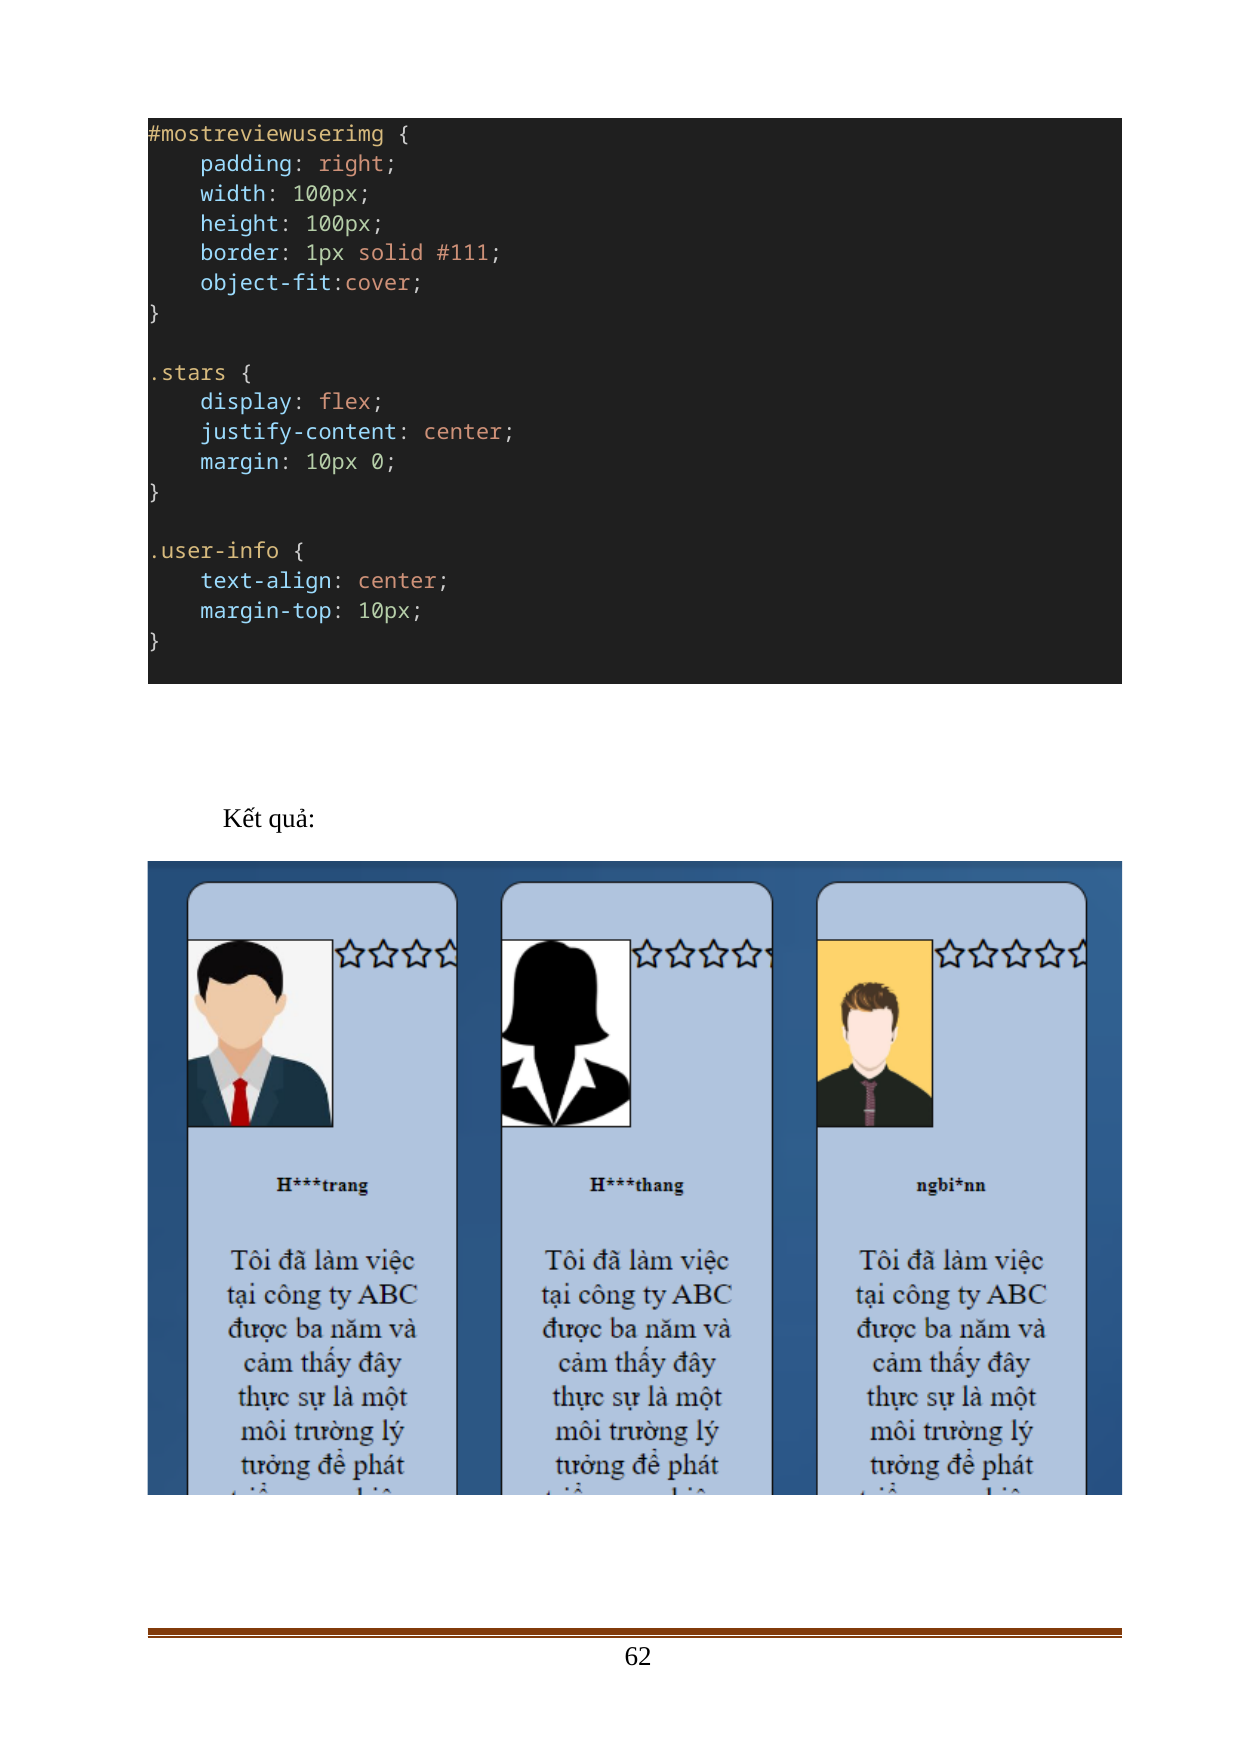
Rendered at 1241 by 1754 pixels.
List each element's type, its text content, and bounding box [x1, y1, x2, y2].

text } [148, 297, 1122, 327]
text #mostreviewuserimg { [148, 118, 1122, 148]
text margin-top: 10px; [148, 595, 1122, 624]
picture [147, 861, 1123, 1495]
text width: 100px; [148, 178, 1122, 207]
text height: 100px; [148, 207, 1122, 237]
text } [148, 624, 1122, 654]
text } [148, 476, 1122, 505]
text .user-info { [148, 535, 1122, 565]
text justify-content: center; [148, 416, 1122, 446]
text padding: right; [148, 148, 1122, 178]
text display: flex; [148, 386, 1122, 416]
text margin: 10px 0; [148, 446, 1122, 476]
text text-align: center; [148, 565, 1122, 595]
text border: 1px solid #111; [148, 237, 1122, 267]
text object-fit:cover; [148, 267, 1122, 297]
text .stars { [148, 356, 1122, 386]
text Kết quả: [148, 802, 1122, 834]
